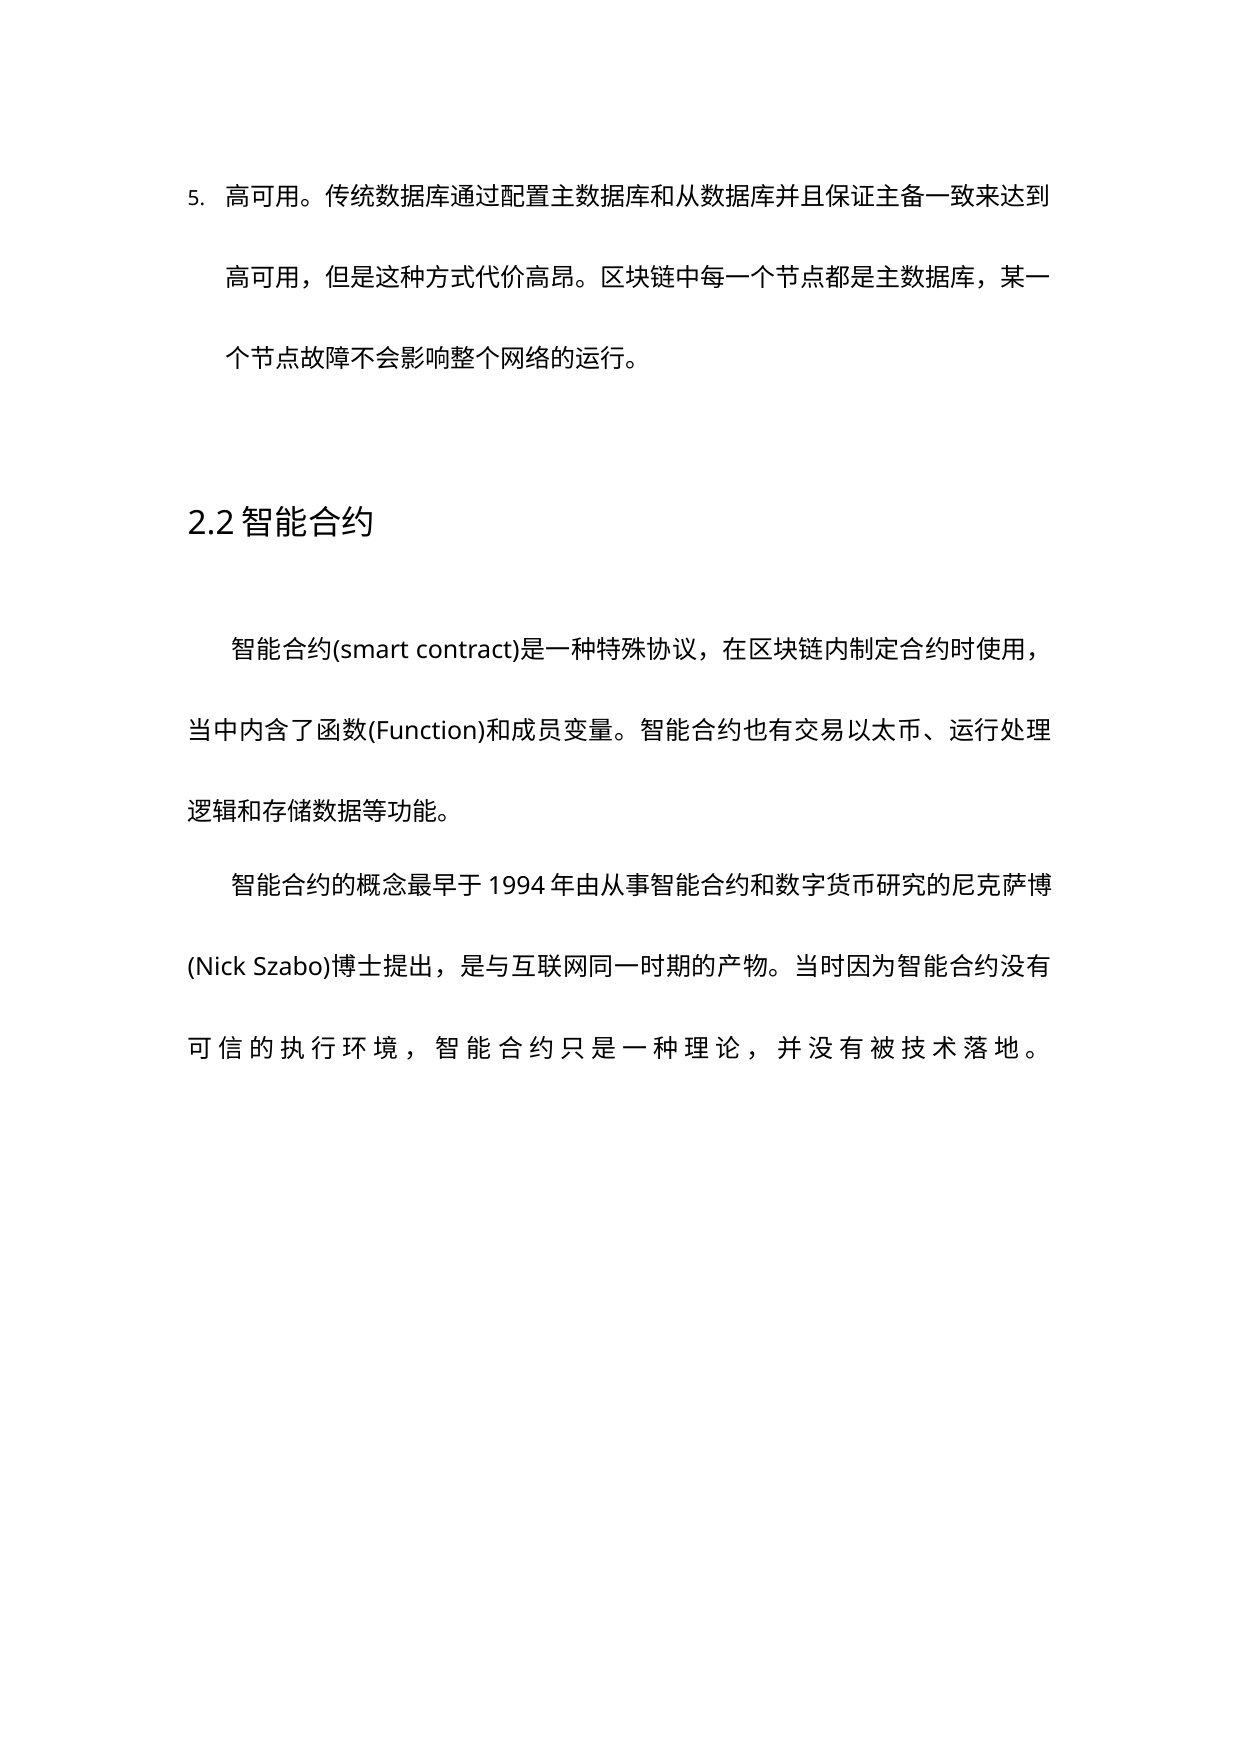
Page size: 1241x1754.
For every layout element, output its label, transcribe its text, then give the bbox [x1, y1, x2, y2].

text 智能合约的概念最早于1994年由从事智能合约和数字货币研究的尼克萨博(Nick Szabo)博士提出，是与互联网同一时期的产物。当时因为智能合约没有可信的执行环境，智能合约只是一种理论，并没有被技术落地。 [187, 851, 1053, 1079]
subtitle 2.2智能合约 [187, 487, 1053, 552]
list 高可用。传统数据库通过配置主数据库和从数据库并且保证主备一致来达到高可用，但是这种方式代价高昂。区块链中每一个节点都是主数据库，某一个节点故障不会影响整个网络的运行。 [187, 162, 1053, 389]
text 智能合约(smart contract)是一种特殊协议，在区块链内制定合约时使用，当中内含了函数(Function)和成员变量。智能合约也有交易以太币、运行处理逻辑和存储数据等功能。 [187, 615, 1053, 842]
